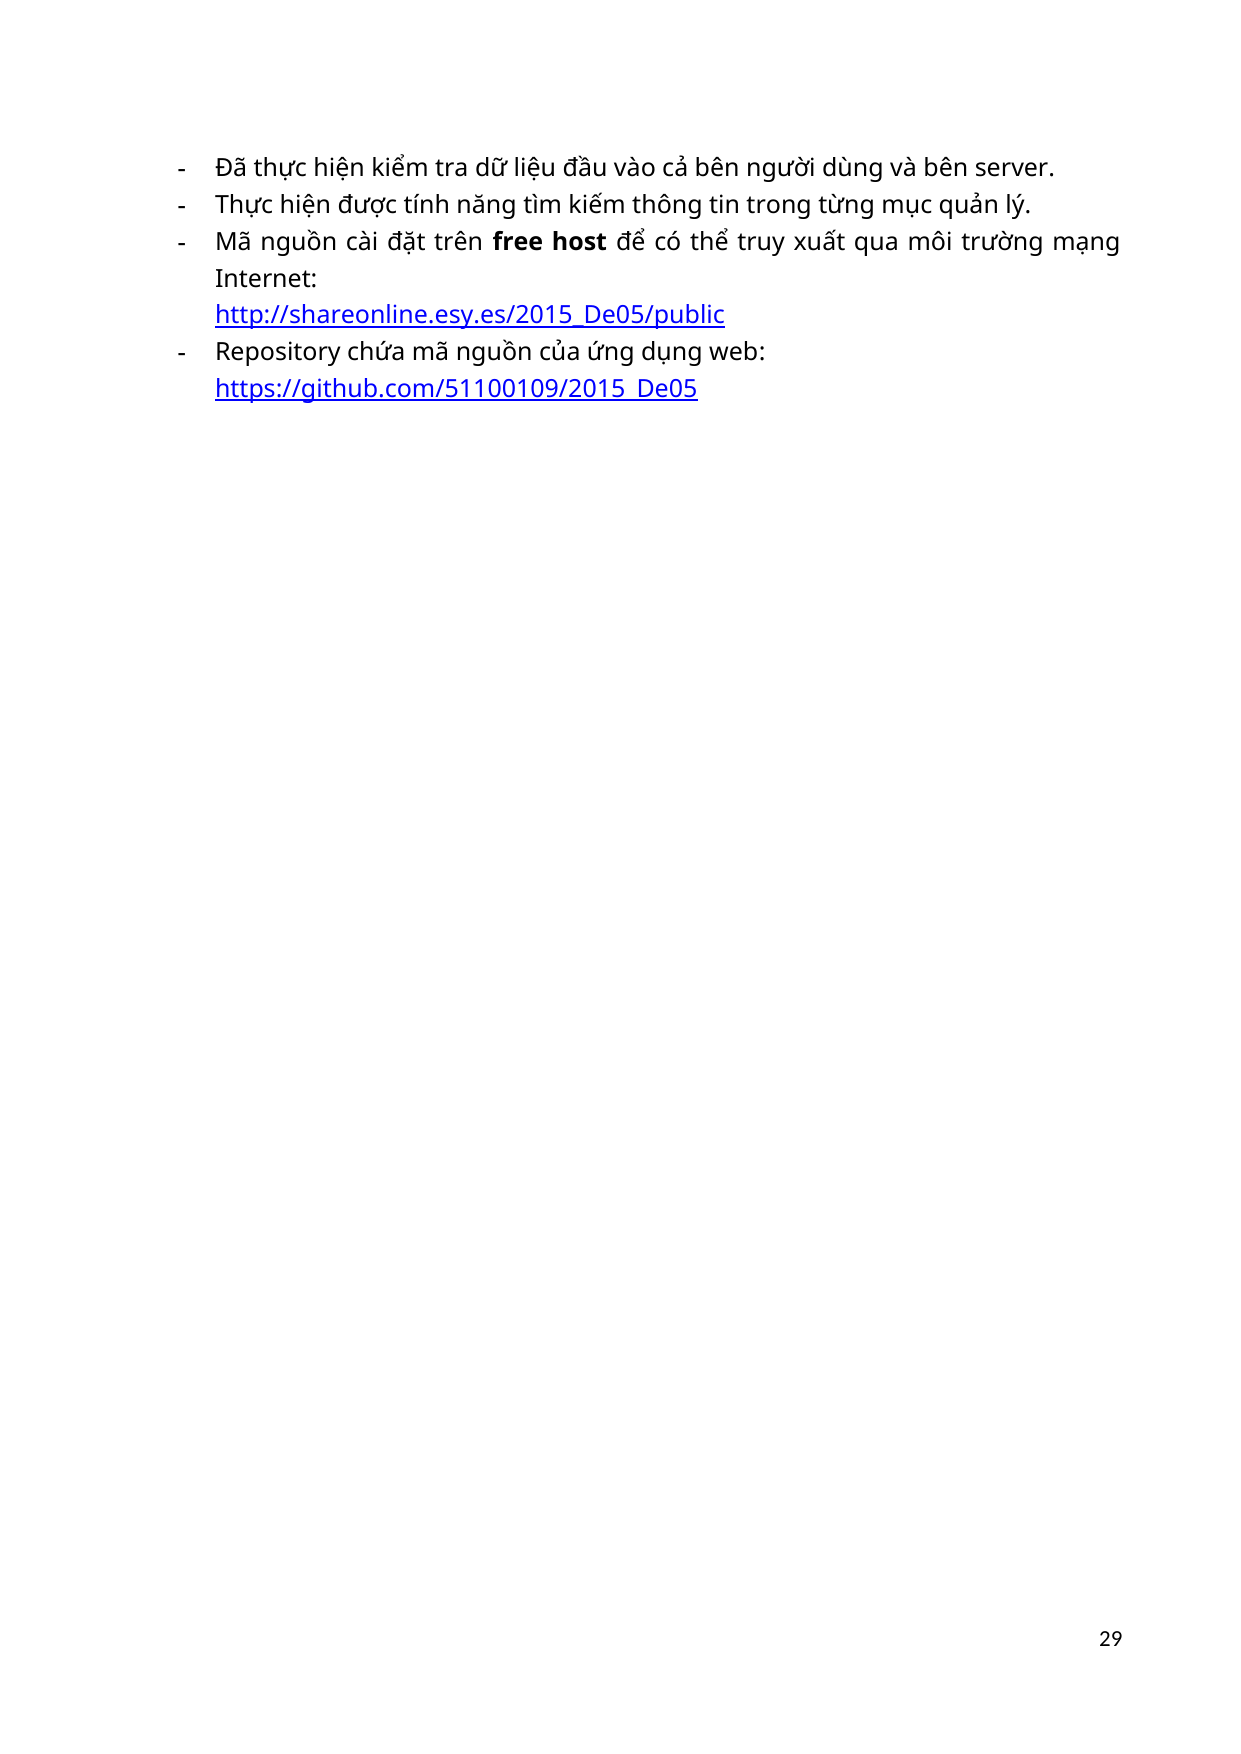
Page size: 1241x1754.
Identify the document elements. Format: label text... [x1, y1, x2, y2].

list https://github.com/51100109/2015_De05 [215, 371, 1122, 405]
list http://shareonline.esy.es/2015_De05/public [215, 297, 1122, 331]
list Mã nguồn cài đặt trên free host để có thể truy xuất qua môi trường mạng Internet: [177, 223, 1122, 294]
list Repository chứa mã nguồn của ứng dụng web: [177, 334, 1122, 368]
list Đã thực hiện kiểm tra dữ liệu đầu vào cả bên người dùng và bên server. [177, 150, 1122, 184]
list Thực hiện được tính năng tìm kiếm thông tin trong từng mục quản lý. [177, 187, 1122, 221]
